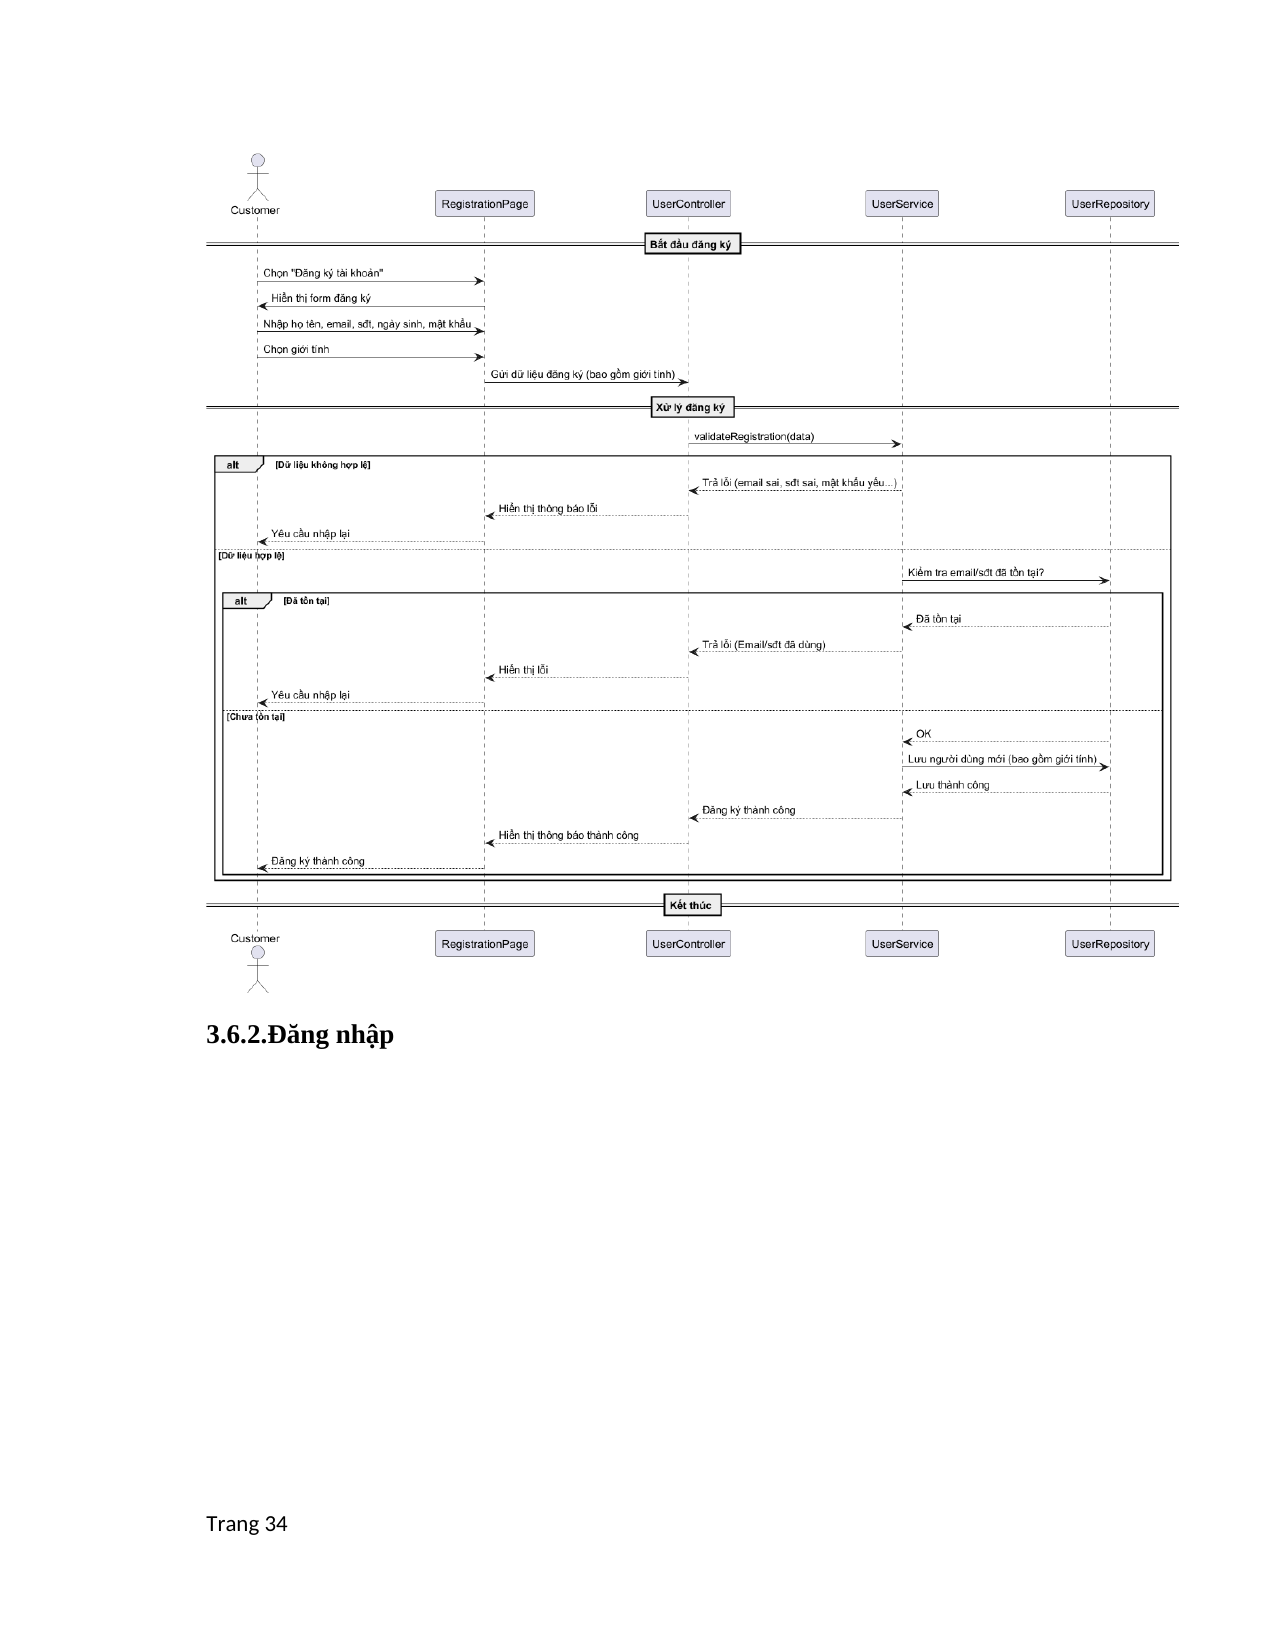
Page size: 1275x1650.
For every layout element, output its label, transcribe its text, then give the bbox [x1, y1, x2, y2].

subtitle 3.6.2.Đăng nhập [206, 1024, 1187, 1049]
picture [206, 150, 1183, 997]
